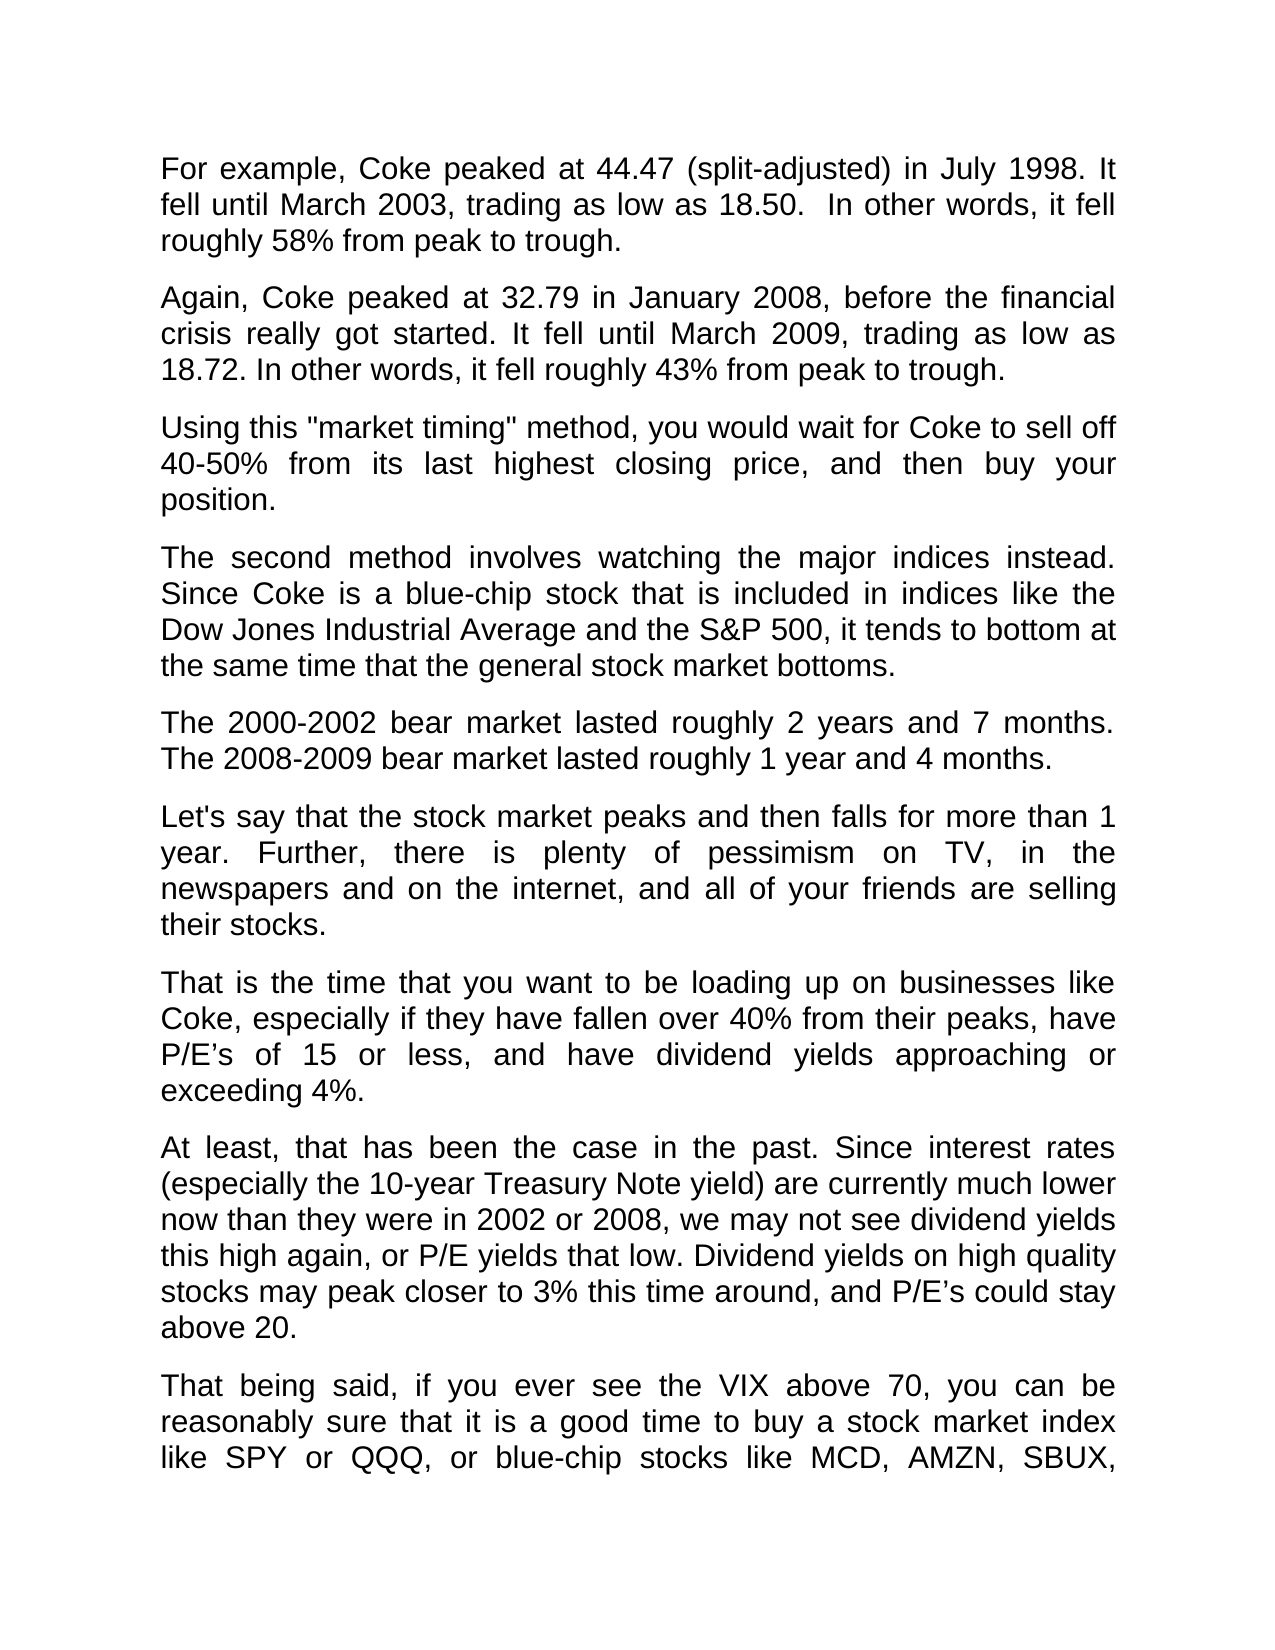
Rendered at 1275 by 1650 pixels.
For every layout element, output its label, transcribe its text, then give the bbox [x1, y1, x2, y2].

text The second method involves watching the major indices instead. Since Coke is a blue-chip stock that is included in indices like the Dow Jones Industrial Average and the S&P 500, it tends to bottom at the same time that the general stock market bottoms. [160, 539, 1116, 683]
text The 2000-2002 bear market lasted roughly 2 years and 7 months. The 2008-2009 bear market lasted roughly 1 year and 4 months. [160, 704, 1123, 776]
text At least, that has been the case in the past. Since interest rates (especially the 10-year Treasury Note yield) are currently much lower now than they were in 2002 or 2008, we may not see dividend yields this high again, or P/E yields that low. Dividend yields on high quality stocks may peak closer to 3% this time around, and P/E’s could stay above 20. [160, 1129, 1116, 1345]
text Let's say that the stock market peaks and then falls for more than 1 year. Further, there is plenty of pessimism on TV, in the newspapers and on the internet, and all of your friends are selling their stocks. [160, 798, 1117, 942]
text Using this "market timing" method, you would wait for Coke to sell off 40-50% from its last highest closing price, and then buy your position. [160, 409, 1116, 517]
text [160, 1367, 1116, 1475]
text For example, Coke peaked at 44.47 (split-adjusted) in July 1998. It fell until March 2003, trading as low as 18.50. In other words, it fell roughly 58% from peak to trough. [160, 150, 1116, 258]
text Again, Coke peaked at 32.79 in January 2008, before the financial crisis really got started. It fell until March 2009, trading as low as 18.72. In other words, it fell roughly 43% from peak to trough. [160, 279, 1116, 387]
text That is the time that you want to be loading up on businesses like Coke, especially if they have fallen over 40% from their peaks, have P/E’s of 15 or less, and have dividend yields approaching or exceeding 4%. [160, 964, 1116, 1108]
